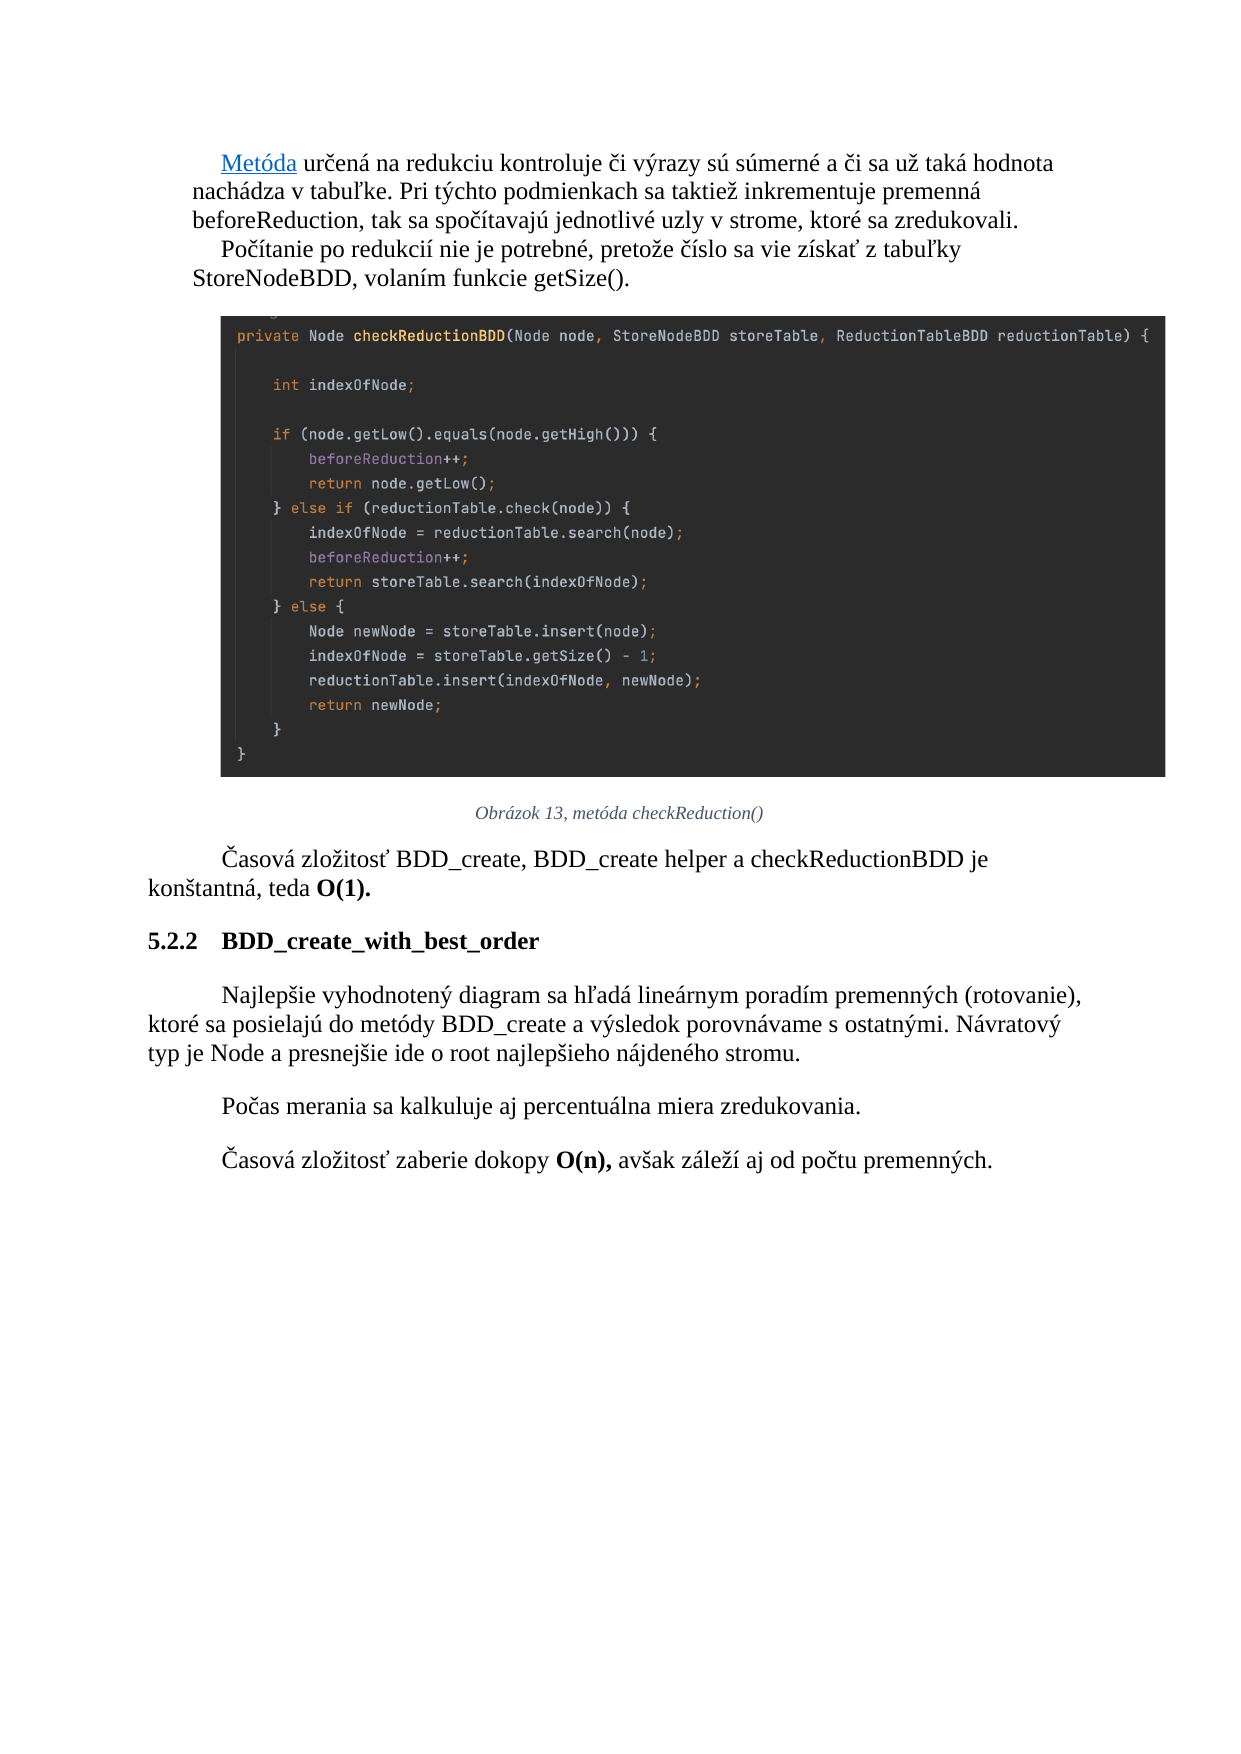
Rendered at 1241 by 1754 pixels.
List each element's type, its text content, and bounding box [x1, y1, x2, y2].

text Najlepšie vyhodnotený diagram sa hľadá lineárnym poradím premenných (rotovanie), ktoré sa posielajú do metódy BDD_create a výsledok porovnávame s ostatnými. Návratový typ je Node a presnejšie ide o root najlepšieho nájdeného stromu. [148, 980, 1093, 1066]
picture [220, 316, 1166, 777]
text Časová zložitosť BDD_create, BDD_create helper a checkReductionBDD je konštantná, teda O(1). [148, 844, 1093, 901]
text Počas merania sa kalkuluje aj percentuálna miera zredukovania. [148, 1091, 1093, 1120]
text Metóda určená na redukciu kontroluje či výrazy sú súmerné a či sa už taká hodnota nachádza v tabuľke. Pri týchto podmienkach sa taktiež inkrementuje premenná beforeReduction, tak sa spočítavajú jednotlivé uzly v strome, ktoré sa zredukovali. [192, 148, 1093, 234]
text Obrázok 13, metóda checkReduction() [148, 802, 1093, 823]
subtitle 5.2.2 BDD_create_with_best_order [148, 926, 1093, 955]
text Časová zložitosť zaberie dokopy O(n), avšak záleží aj od počtu premenných. [148, 1145, 1093, 1174]
text Počítanie po redukcií nie je potrebné, pretože číslo sa vie získať z tabuľky StoreNodeBDD, volaním funkcie getSize(). [192, 234, 1093, 291]
